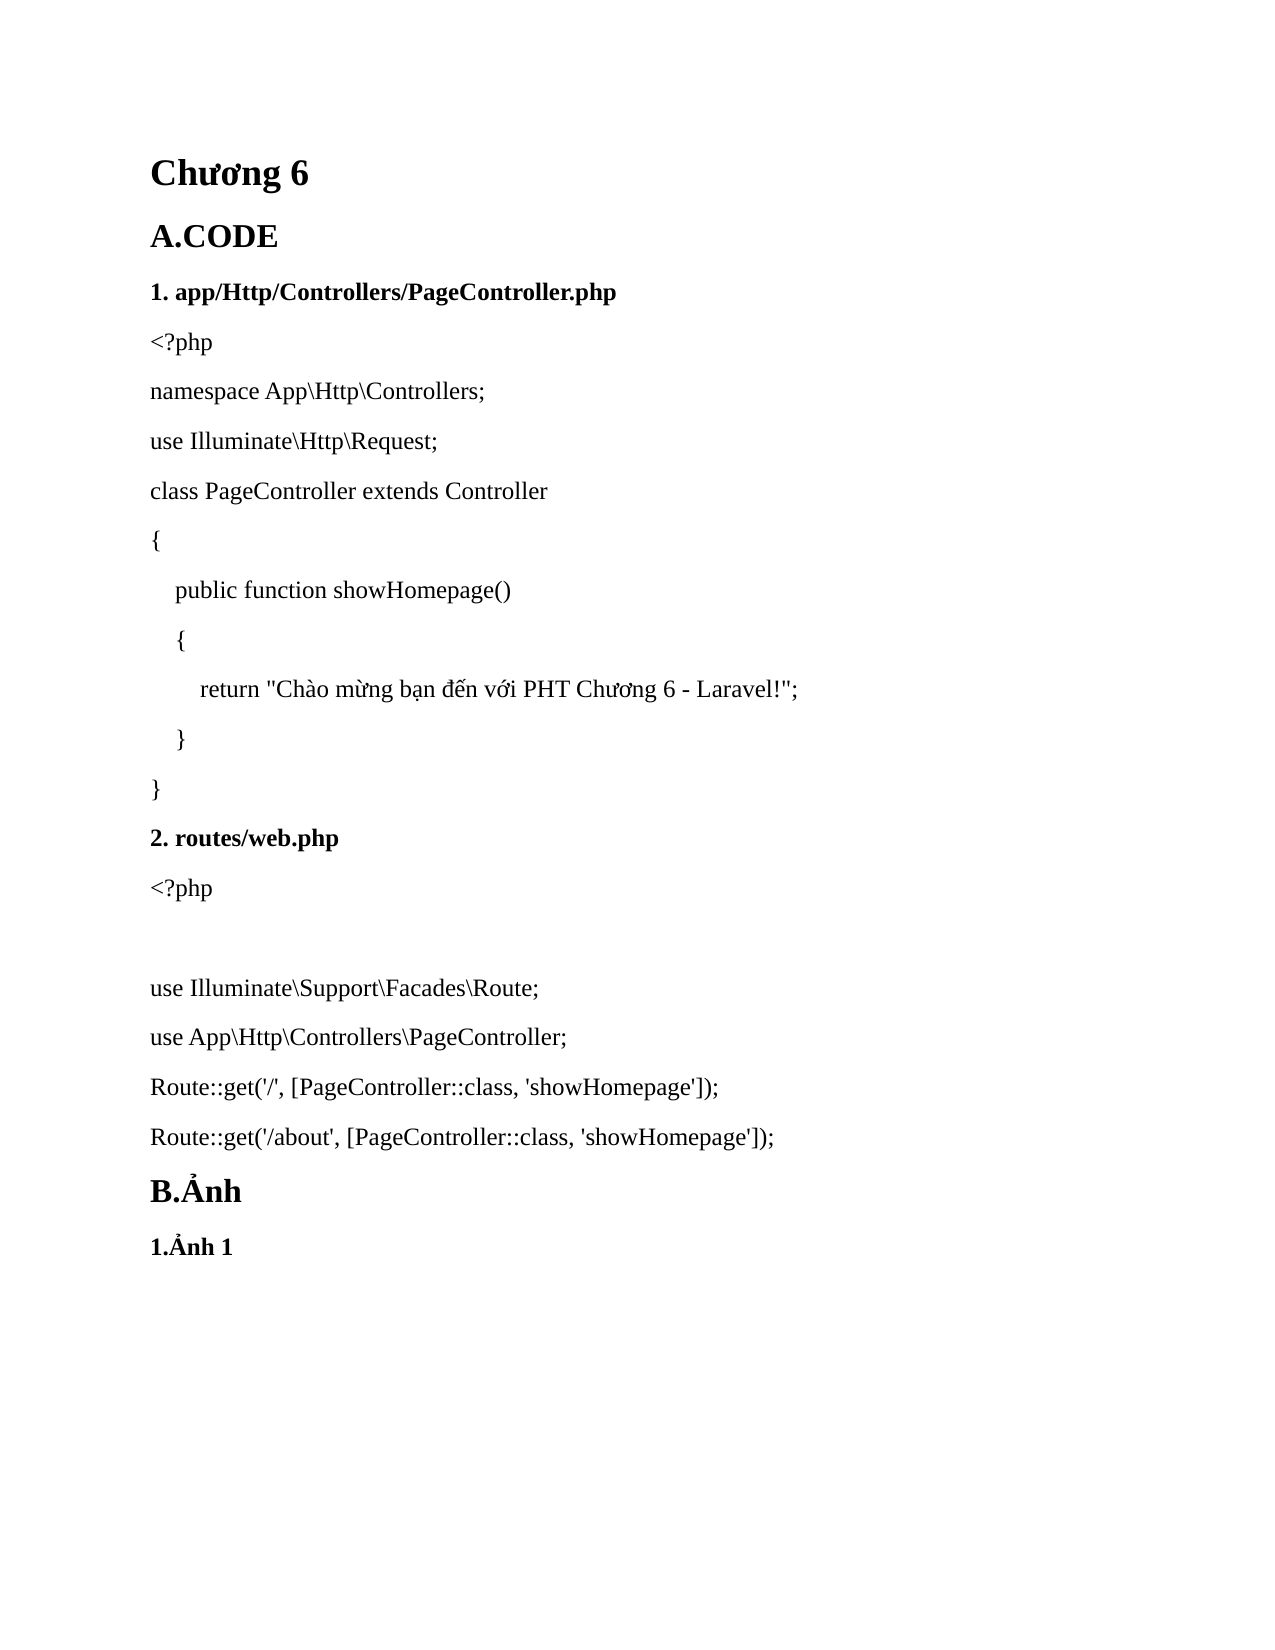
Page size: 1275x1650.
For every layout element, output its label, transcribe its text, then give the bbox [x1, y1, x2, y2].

text public function showHomepage() [150, 575, 1125, 604]
text use App\Http\Controllers\PageController; [150, 1022, 1125, 1051]
text namespace App\Http\Controllers; [150, 376, 1125, 405]
text } [150, 724, 1125, 753]
text A.CODE [150, 216, 1125, 254]
text { [150, 525, 1125, 554]
text { [150, 625, 1125, 653]
text 1. app/Http/Controllers/PageController.php [150, 277, 1125, 306]
text B.Ảnh [150, 1171, 1125, 1210]
text Chương 6 [150, 150, 1125, 193]
text Route::get('/about', [PageController::class, 'showHomepage']); [150, 1122, 1125, 1150]
text 1.Ảnh 1 [150, 1232, 1125, 1261]
text use Illuminate\Support\Facades\Route; [150, 973, 1125, 1001]
text } [150, 774, 1125, 803]
text <?php [150, 327, 1125, 355]
text use Illuminate\Http\Request; [150, 426, 1125, 455]
text Route::get('/', [PageController::class, 'showHomepage']); [150, 1072, 1125, 1101]
text return "Chào mừng bạn đến với PHT Chương 6 - Laravel!"; [150, 674, 1125, 703]
text 2. routes/web.php [150, 823, 1125, 852]
text class PageController extends Controller [150, 476, 1125, 504]
text <?php [150, 873, 1125, 902]
